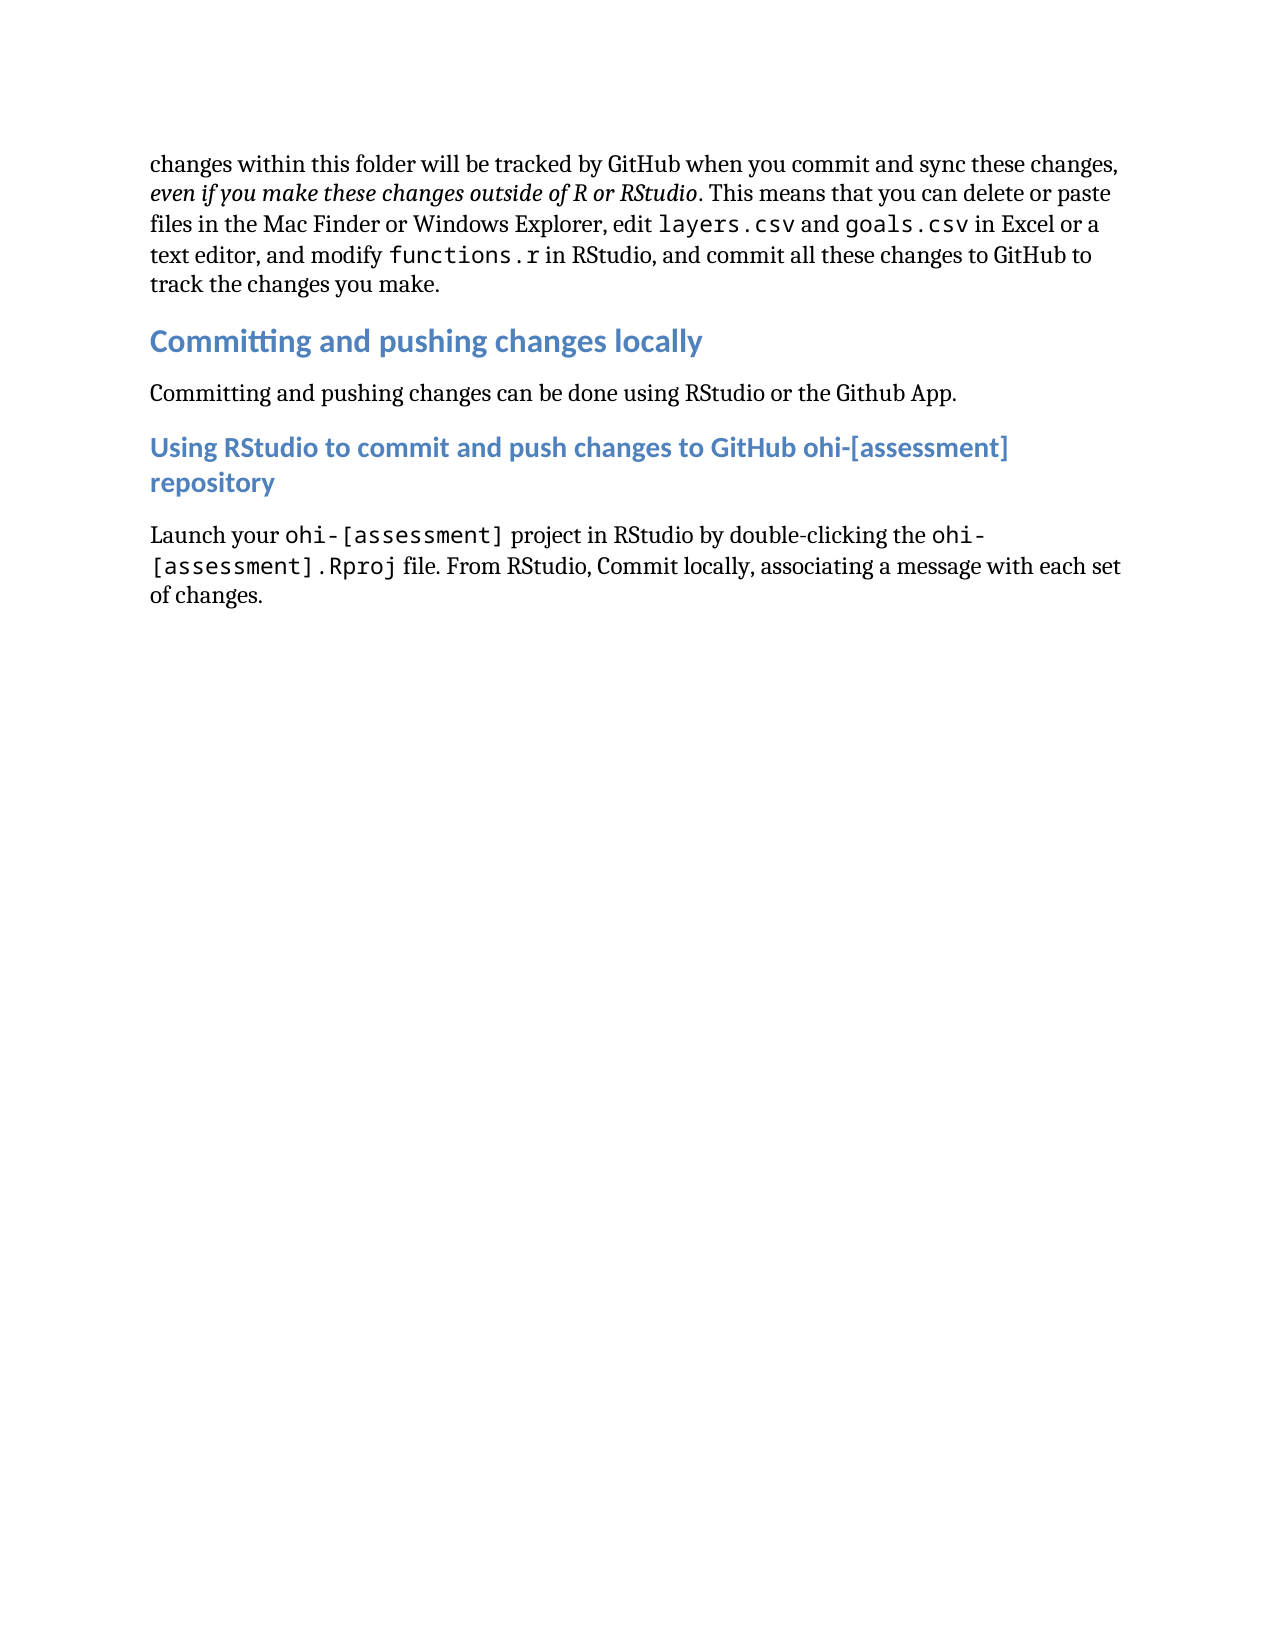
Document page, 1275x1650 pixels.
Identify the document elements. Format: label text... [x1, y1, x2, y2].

text Launch your ohi-[assessment] project in RStudio by double-clicking the ohi-[assessment].Rproj file. From RStudio, Commit locally, associating a message with each set of changes. [150, 519, 1125, 610]
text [150, 150, 1125, 299]
subtitle Using RStudio to commit and push changes to GitHub ohi-[assessment] repository [150, 429, 1125, 500]
text Committing and pushing changes can be done using RStudio or the Github App. [150, 379, 1125, 408]
subtitle Committing and pushing changes locally [150, 319, 1125, 360]
